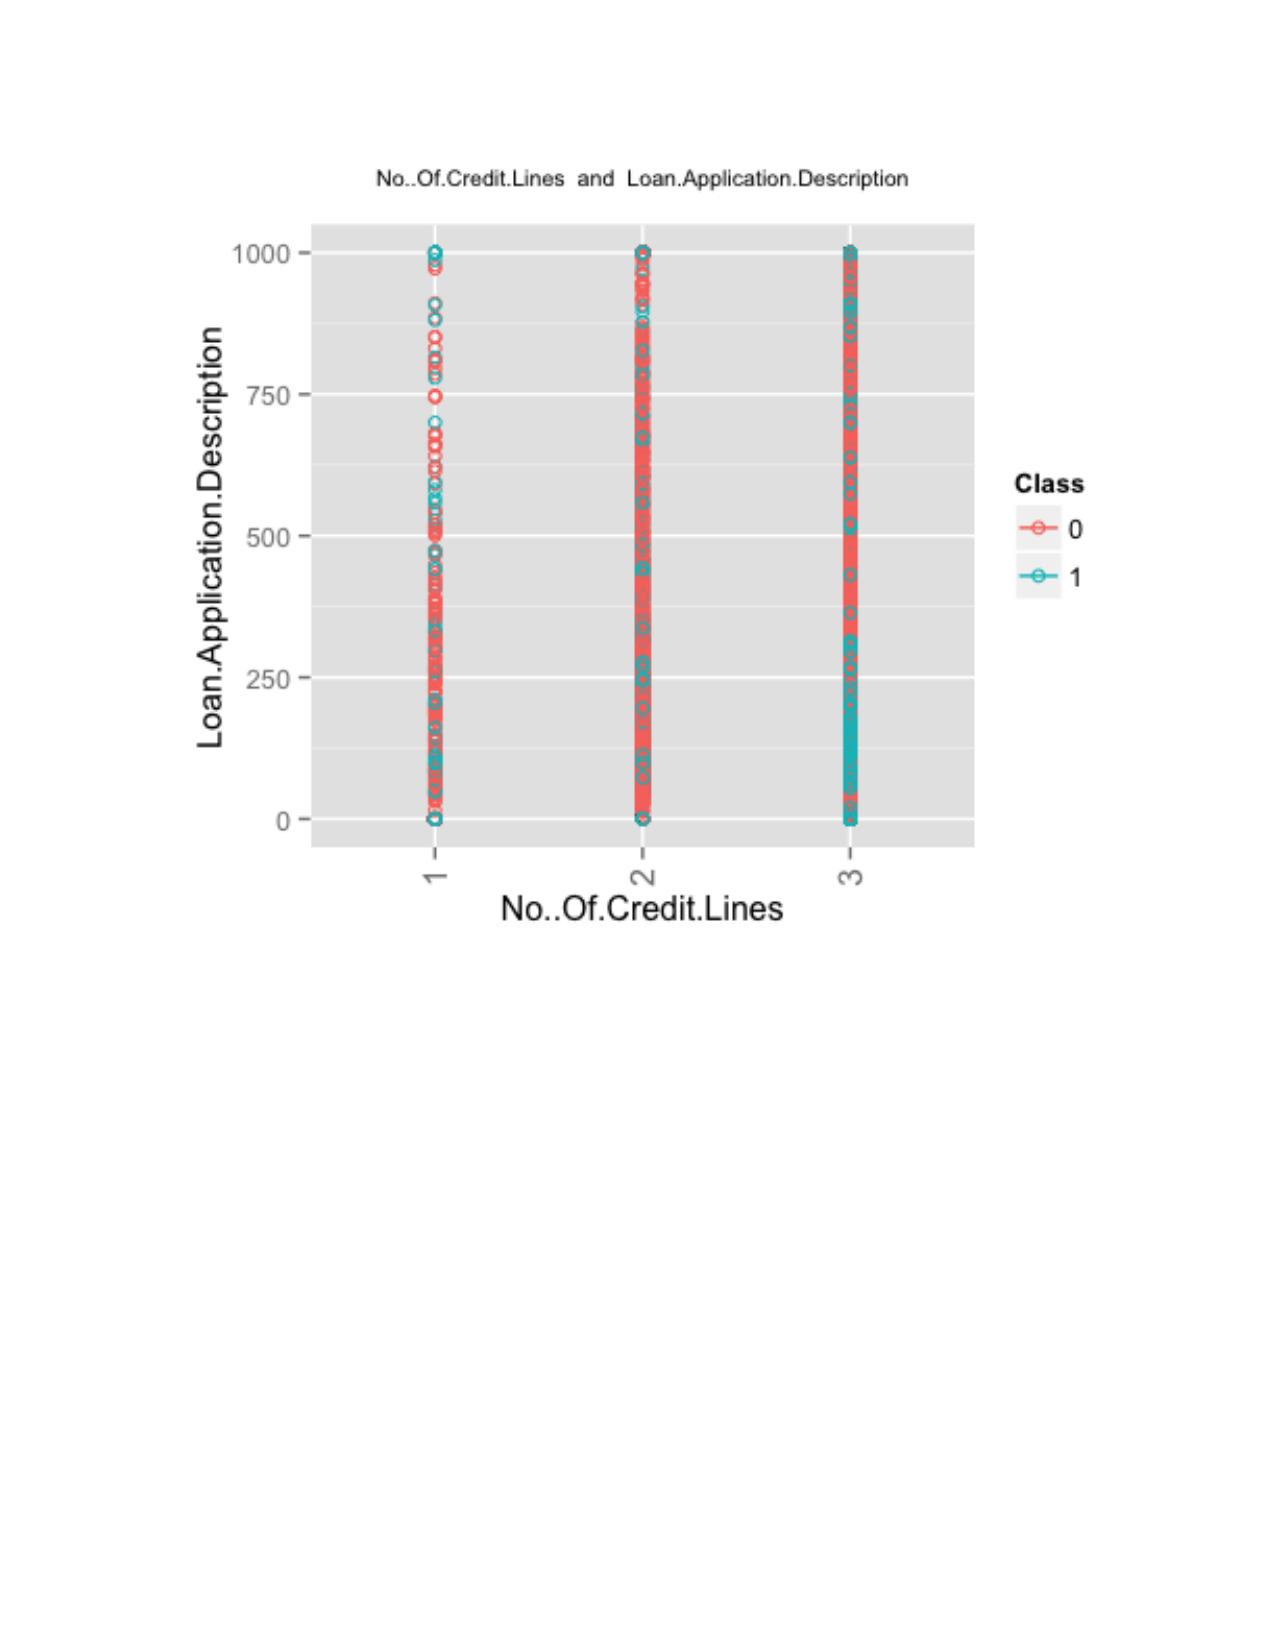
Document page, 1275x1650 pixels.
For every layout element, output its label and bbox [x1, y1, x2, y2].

picture [168, 150, 1169, 950]
